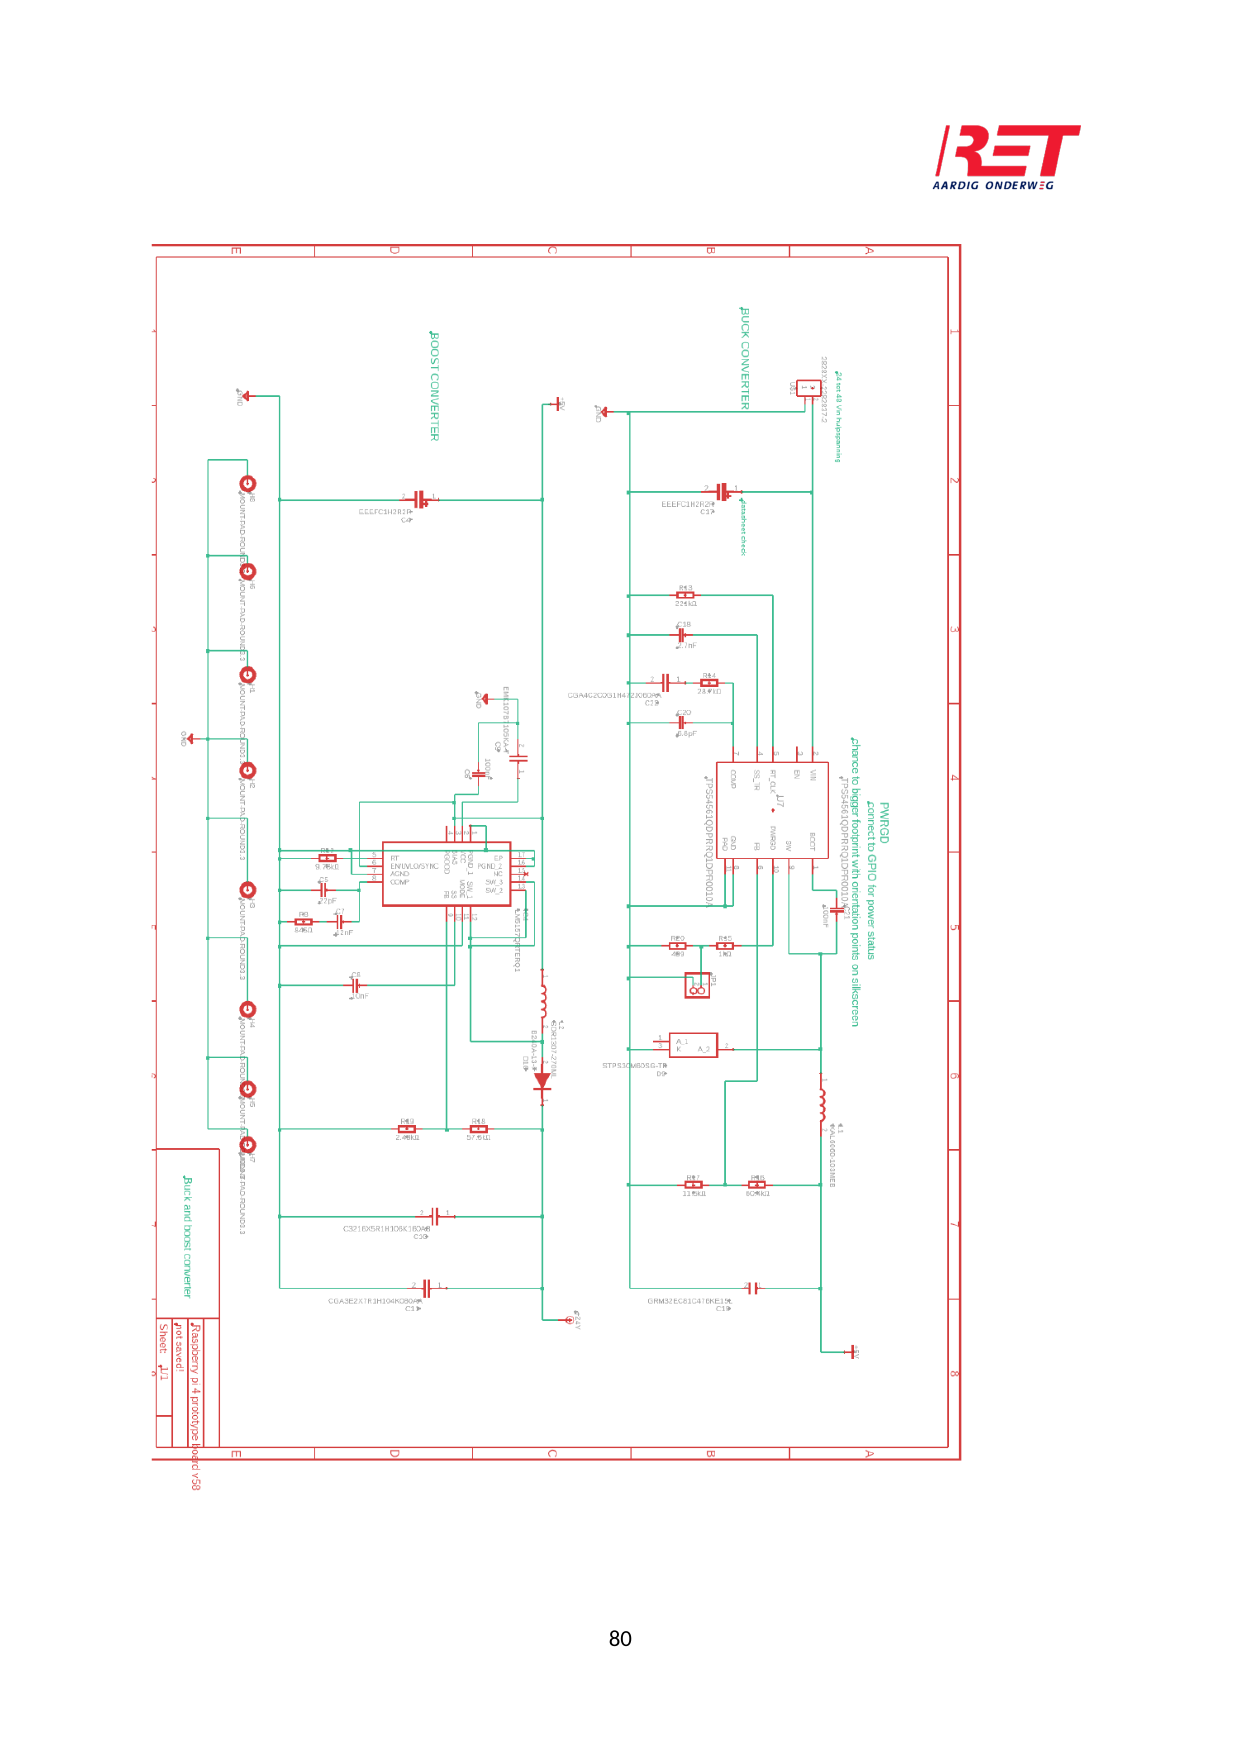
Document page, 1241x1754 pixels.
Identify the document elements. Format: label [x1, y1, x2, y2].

picture [152, 243, 963, 1491]
picture [922, 73, 1091, 242]
